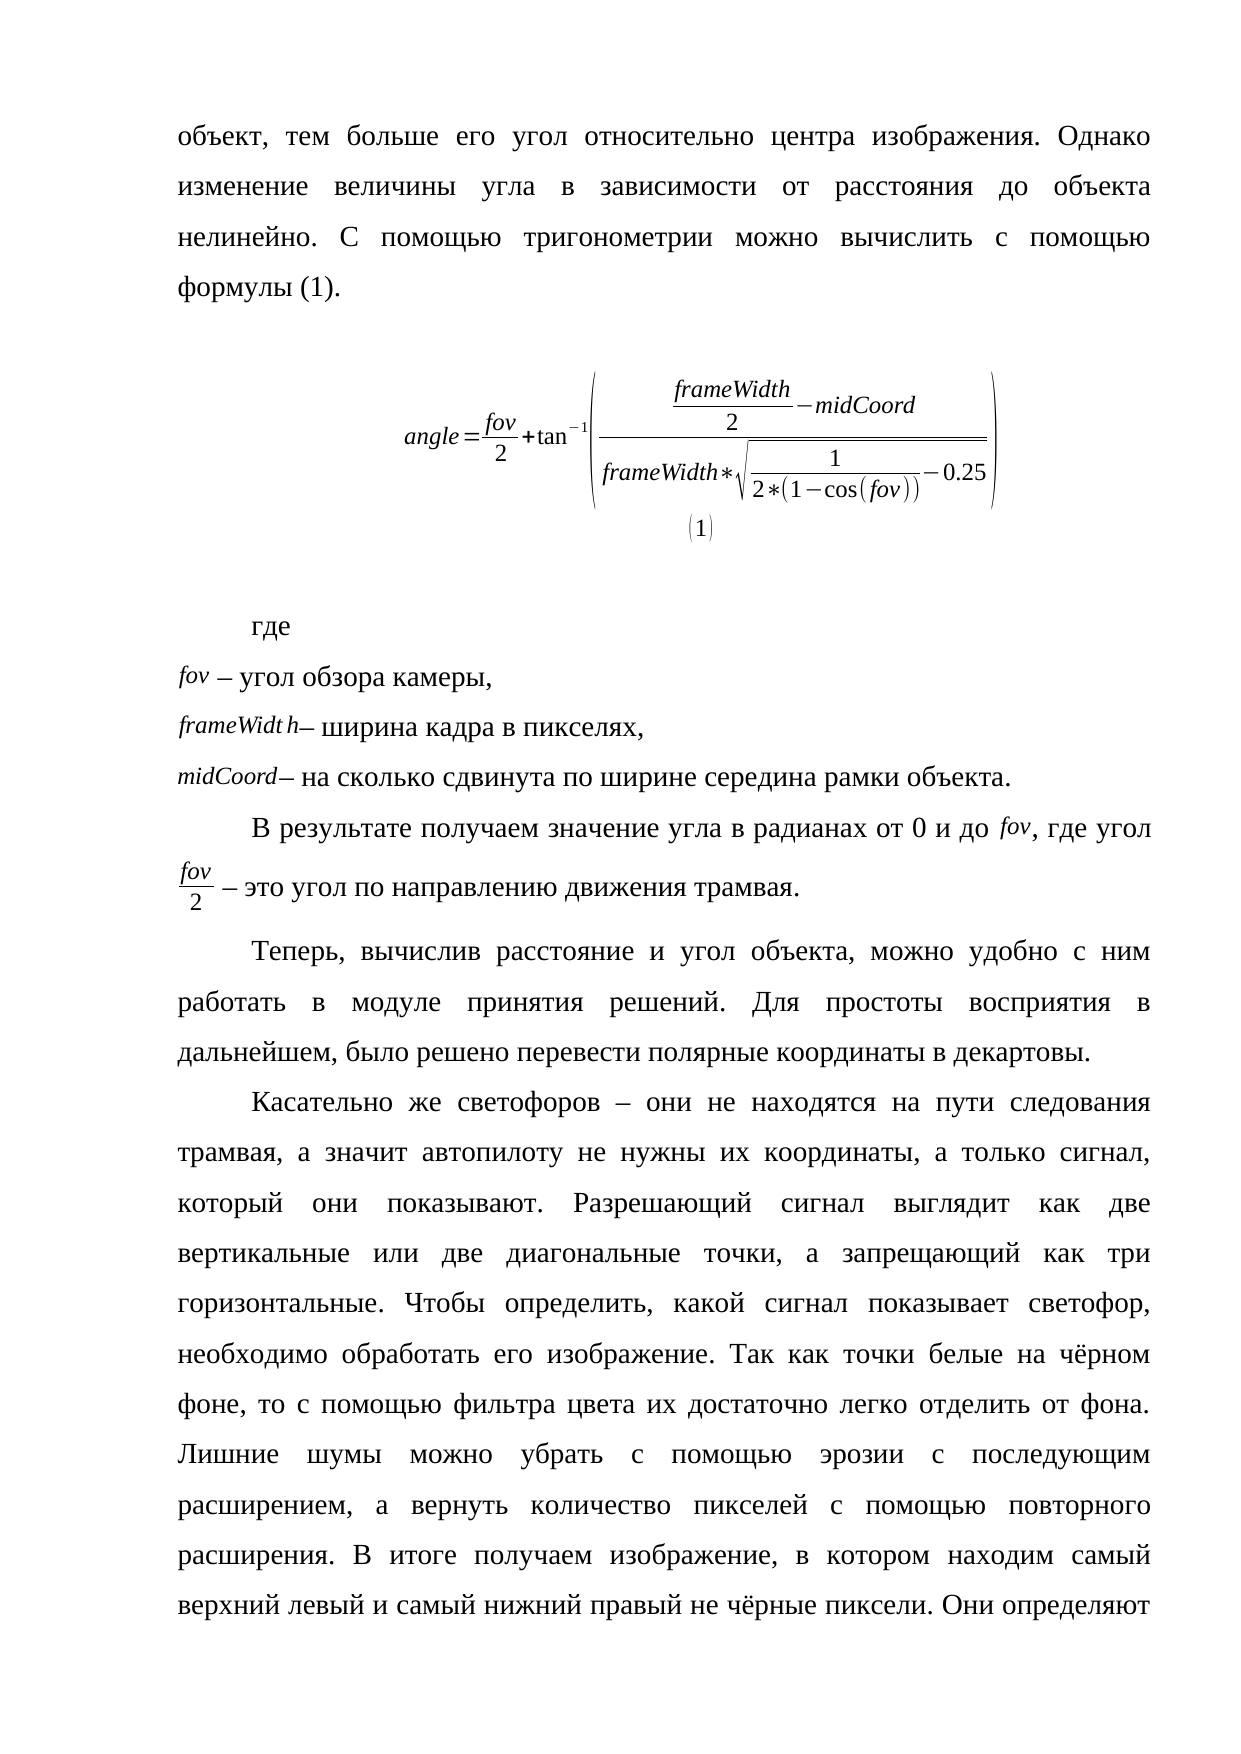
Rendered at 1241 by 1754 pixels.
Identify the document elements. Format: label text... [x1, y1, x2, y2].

text – на сколько сдвинута по ширине середина рамки объекта. [177, 759, 1152, 793]
text Теперь, вычислив расстояние и угол объекта, можно удобно с ним работать в модуле принятия решений. Для простоты восприятия в дальнейшем, было решено перевести полярные координаты в декартовы. [177, 933, 1152, 1067]
text где [177, 608, 1152, 642]
text – угол обзора камеры, [177, 659, 1152, 692]
text В результате получаем значение угла в радианах от 0 и до , где угол – это угол по направлению движения трамвая. [177, 810, 1152, 917]
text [177, 118, 1152, 303]
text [177, 1084, 1152, 1621]
text – ширина кадра в пикселях, [177, 709, 1152, 743]
